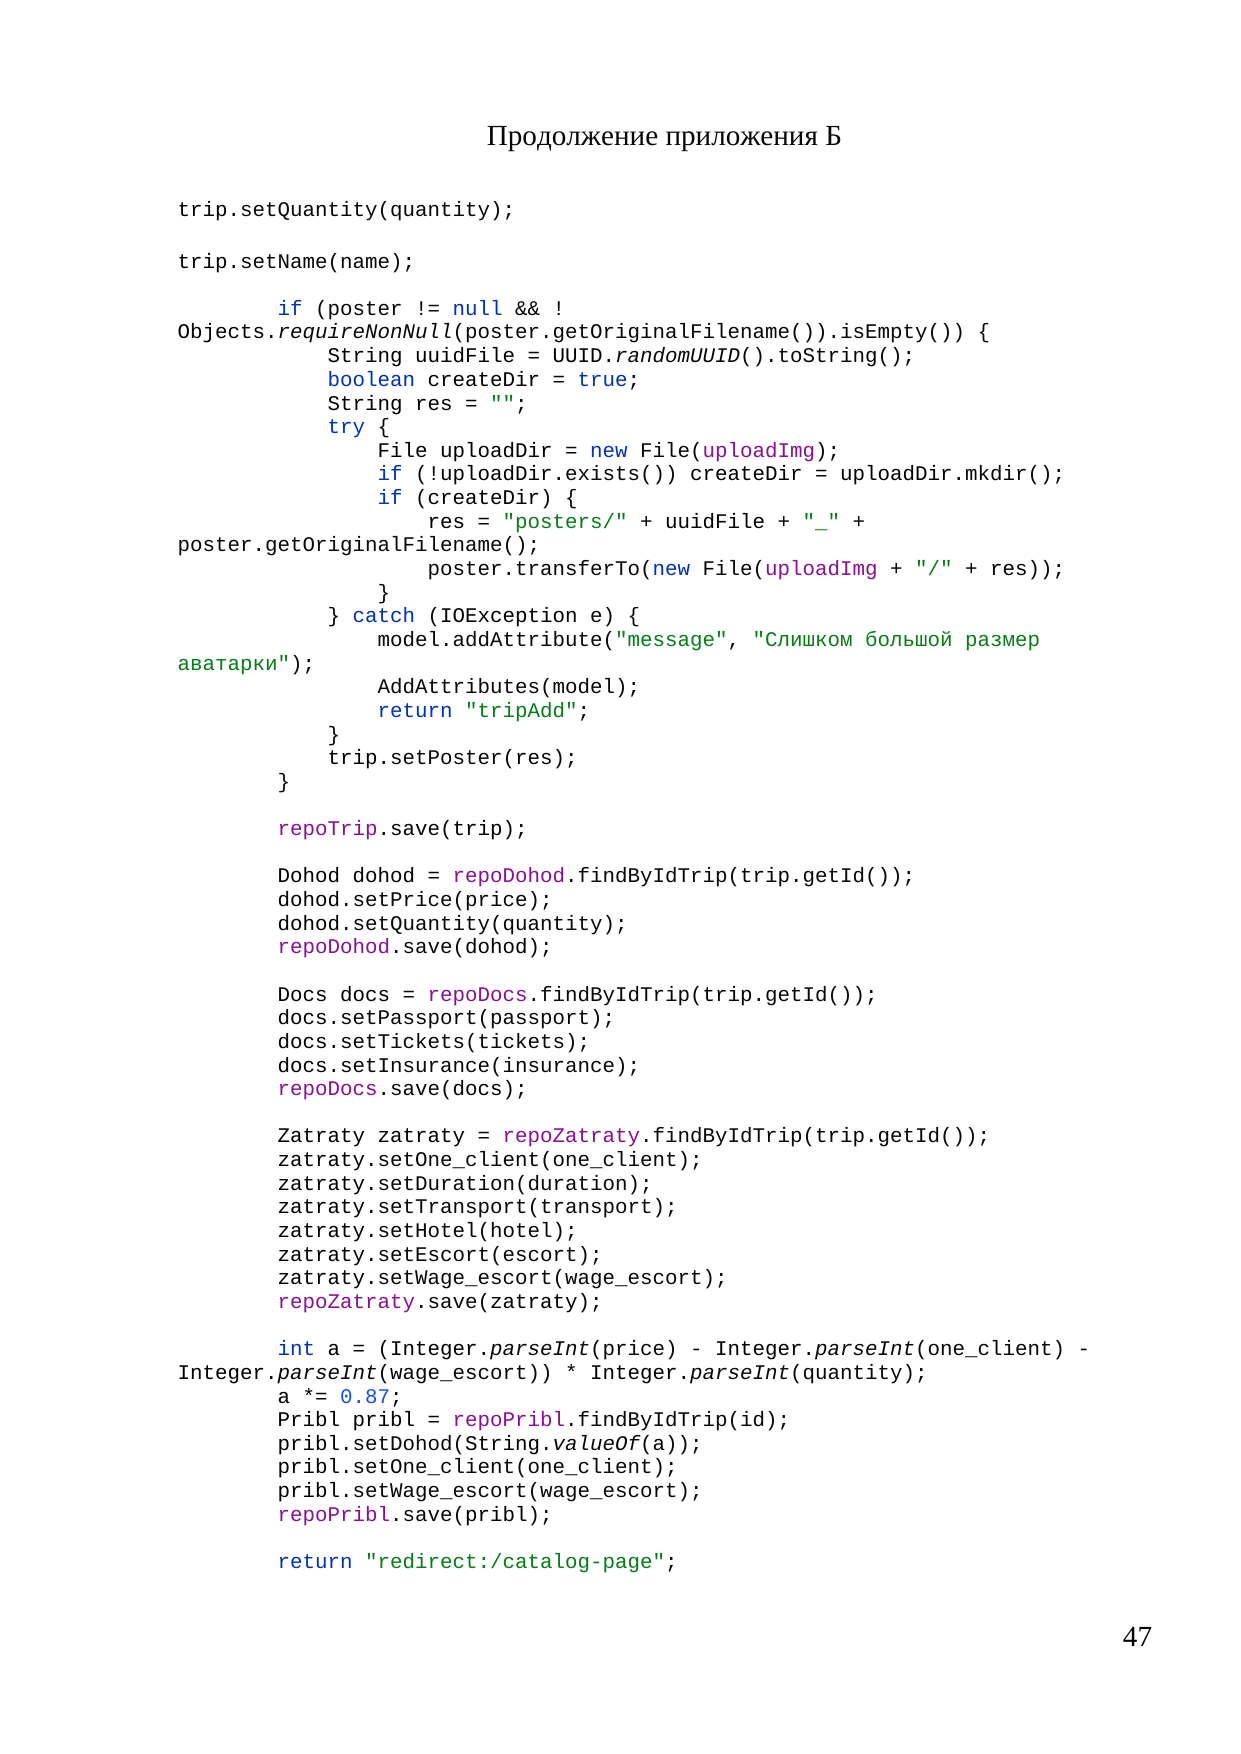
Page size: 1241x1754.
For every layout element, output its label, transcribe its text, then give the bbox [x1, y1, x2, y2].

text trip.setQuantity(quantity); [177, 199, 1152, 251]
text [177, 251, 1152, 1575]
text Продолжение приложения Б [177, 118, 1152, 152]
